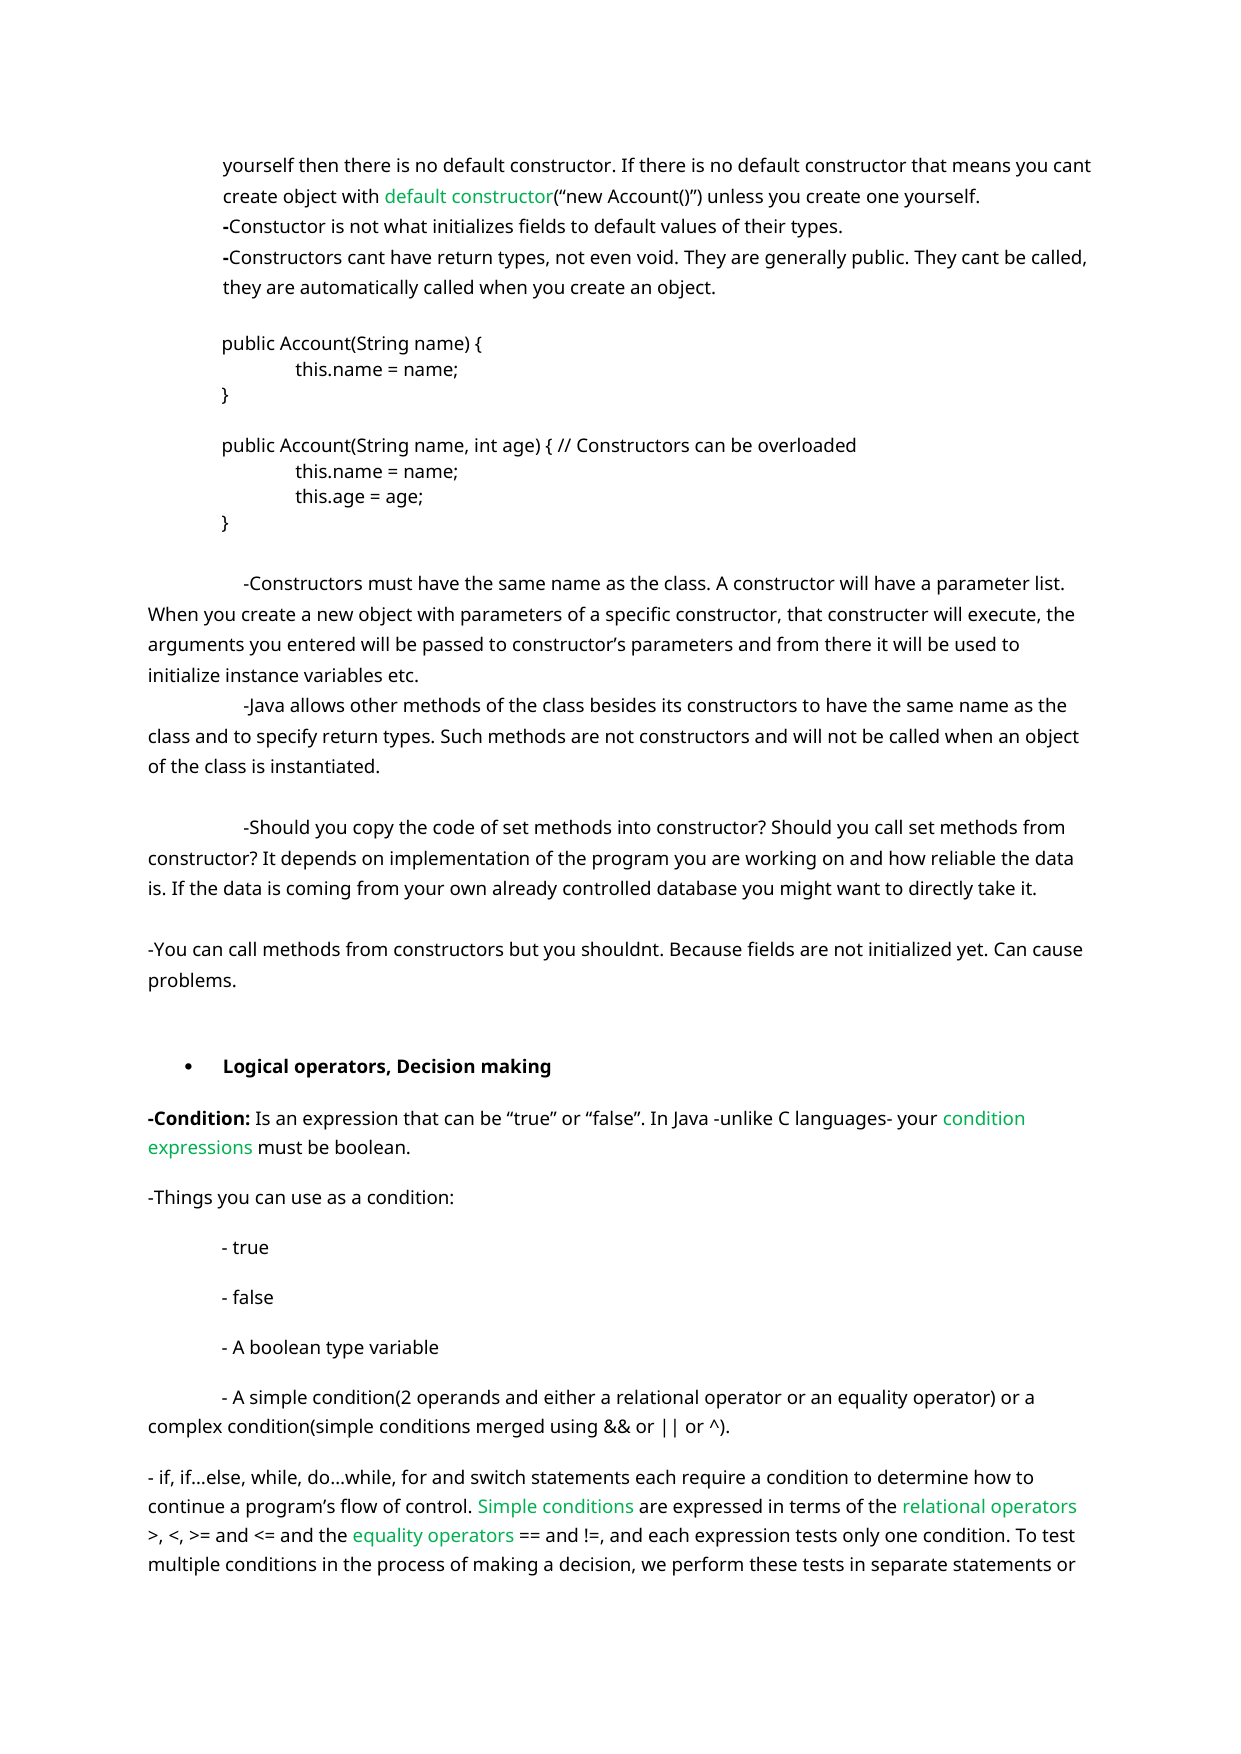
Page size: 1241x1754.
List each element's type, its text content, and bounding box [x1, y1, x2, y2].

text } [148, 382, 1093, 407]
text -Things you can use as a condition: [148, 1184, 1093, 1210]
text -Should you copy the code of set methods into constructor? Should you call set methods from constructor? It depends on implementation of the program you are working on and how reliable the data is. If the data is coming from your own already controlled database you might want to directly take it. [148, 809, 1093, 901]
list -Constructors cant have return types, not even void. They are generally public. They cant be called, they are automatically called when you create an object. [223, 239, 1093, 300]
text - true [148, 1234, 1093, 1260]
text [148, 1464, 1093, 1577]
text -Constructors must have the same name as the class. A constructor will have a parameter list. When you create a new object with parameters of a specific constructor, that constructer will execute, the arguments you entered will be passed to constructor’s parameters and from there it will be used to initialize instance variables etc. [148, 565, 1093, 687]
text -Condition: Is an expression that can be “true” or “false”. In Java -unlike C languages- your condition expressions must be boolean. [148, 1105, 1093, 1159]
text this.name = name; [148, 356, 1093, 382]
text public Account(String name, int age) { // Constructors can be overloaded [148, 433, 1093, 458]
text -Java allows other methods of the class besides its constructors to have the same name as the class and to specify return types. Such methods are not constructors and will not be called when an object of the class is instantiated. [148, 687, 1093, 779]
text -You can call methods from constructors but you shouldnt. Because fields are not initialized yet. Can cause problems. [148, 932, 1093, 993]
list Logical operators, Decision making [185, 1054, 1093, 1079]
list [223, 148, 1093, 209]
text - false [148, 1284, 1093, 1310]
text public Account(String name) { [148, 331, 1093, 356]
text this.name = name; [148, 458, 1093, 484]
text this.age = age; [148, 484, 1093, 509]
text - A boolean type variable [148, 1334, 1093, 1360]
text } [148, 509, 1093, 535]
list -Constuctor is not what initializes fields to default values of their types. [223, 209, 1093, 239]
text - A simple condition(2 operands and either a relational operator or an equality operator) or a complex condition(simple conditions merged using && or || or ^). [148, 1384, 1093, 1439]
